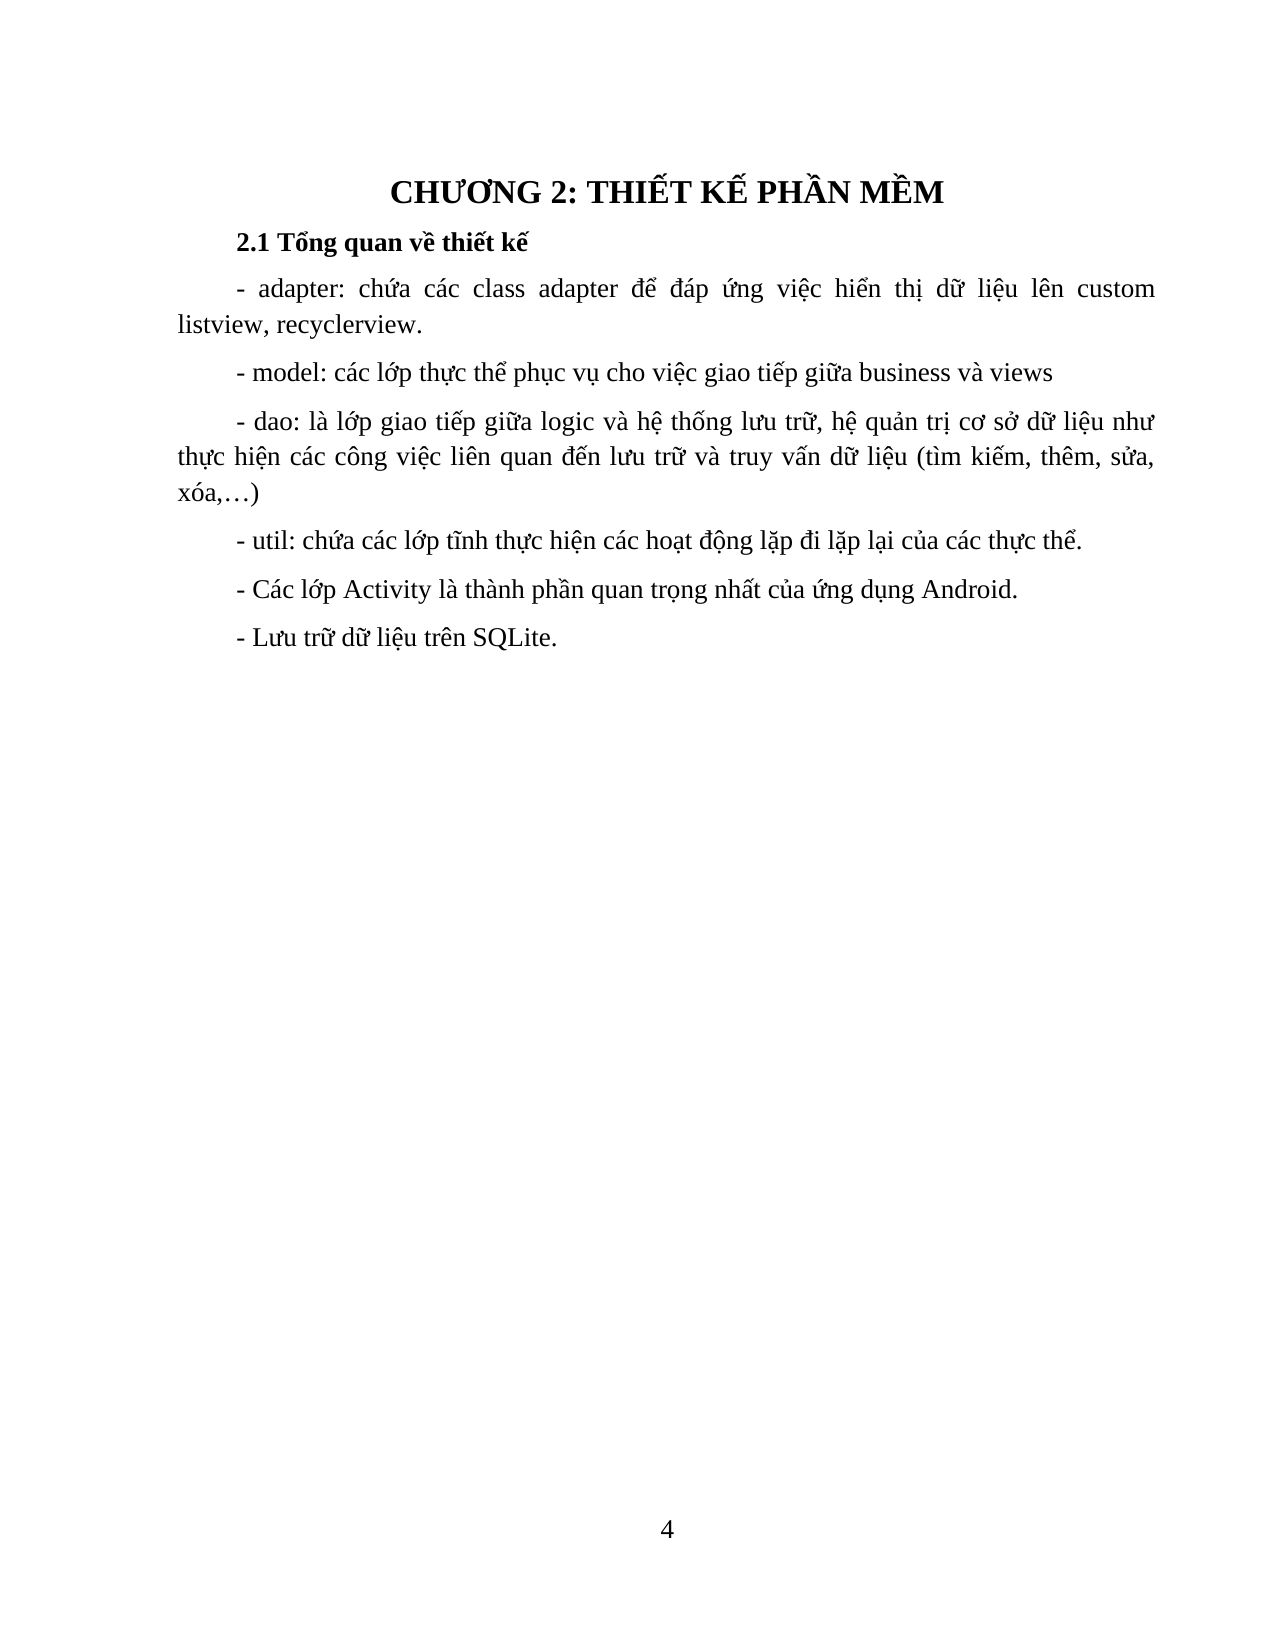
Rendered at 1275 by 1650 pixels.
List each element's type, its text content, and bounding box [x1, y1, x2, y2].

subtitle - dao: là lớp giao tiếp giữa logic và hệ thống lưu trữ, hệ quản trị cơ sở dữ liệu như thực hiện các công việc liên quan đến lưu trữ và truy vấn dữ liệu (tìm kiếm, thêm, sửa, xóa,…) [177, 405, 1157, 507]
subtitle 2.1 Tổng quan về thiết kế [177, 227, 1157, 258]
subtitle - adapter: chứa các class adapter để đáp ứng việc hiển thị dữ liệu lên custom listview, recyclerview. [177, 273, 1157, 339]
subtitle - Các lớp Activity là thành phần quan trọng nhất của ứng dụng Android. [177, 573, 1157, 604]
subtitle - util: chứa các lớp tĩnh thực hiện các hoạt động lặp đi lặp lại của các thực thể. [177, 524, 1157, 556]
subtitle - Lưu trữ dữ liệu trên SQLite. [177, 621, 1157, 652]
subtitle CHƯƠNG 2: THIẾT KẾ PHẦN MỀM [177, 173, 1157, 211]
subtitle - model: các lớp thực thể phục vụ cho việc giao tiếp giữa business và views [177, 357, 1157, 388]
